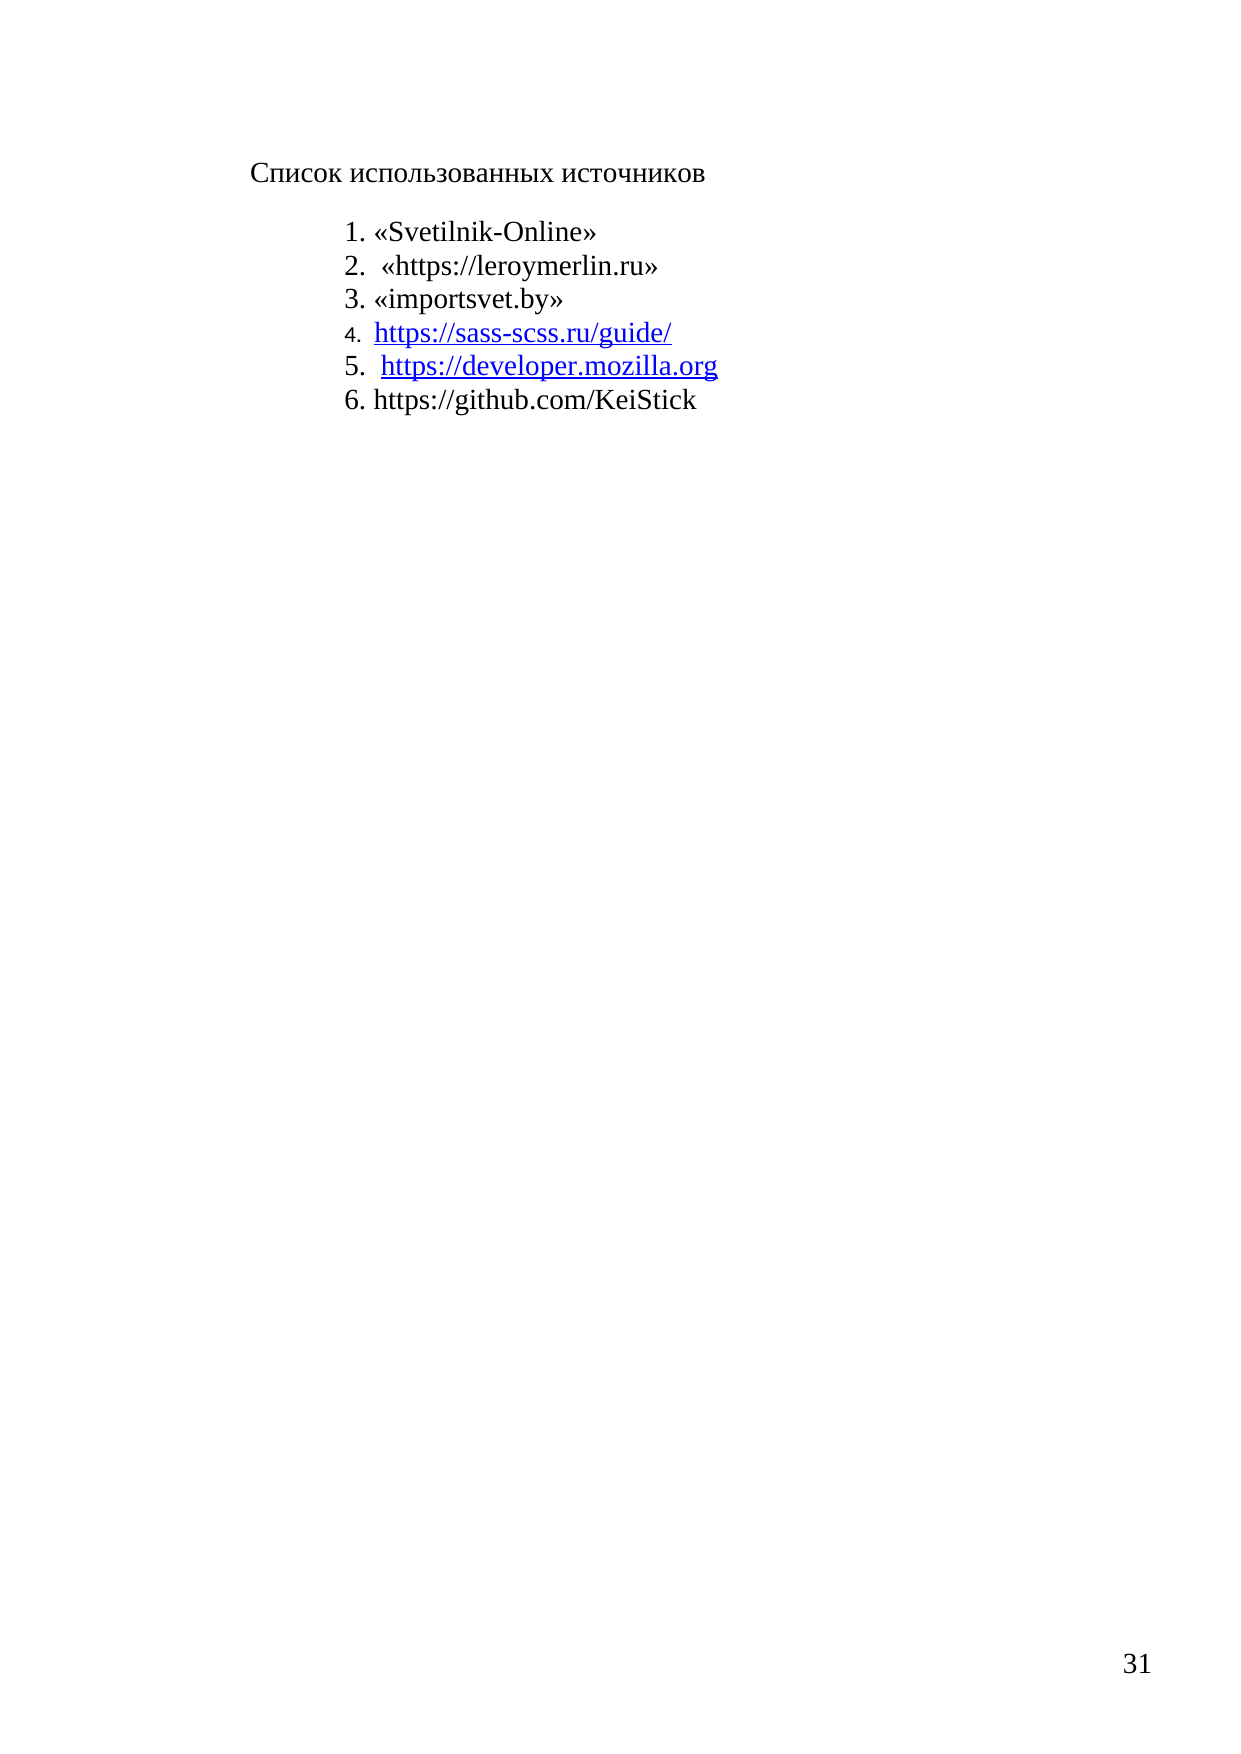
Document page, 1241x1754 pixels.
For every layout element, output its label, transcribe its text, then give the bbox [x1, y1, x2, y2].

list «Svetilnik-Online» [272, 214, 1152, 248]
list https://github.com/KeiStick [272, 382, 1152, 415]
subtitle Список использованных источников [177, 156, 1152, 189]
list https://developer.mozilla.org [272, 348, 1152, 382]
list «importsvet.by» [272, 281, 1152, 315]
list https://sass-scss.ru/guide/ [272, 315, 1152, 348]
list «https://leroymerlin.ru» [272, 248, 1152, 281]
